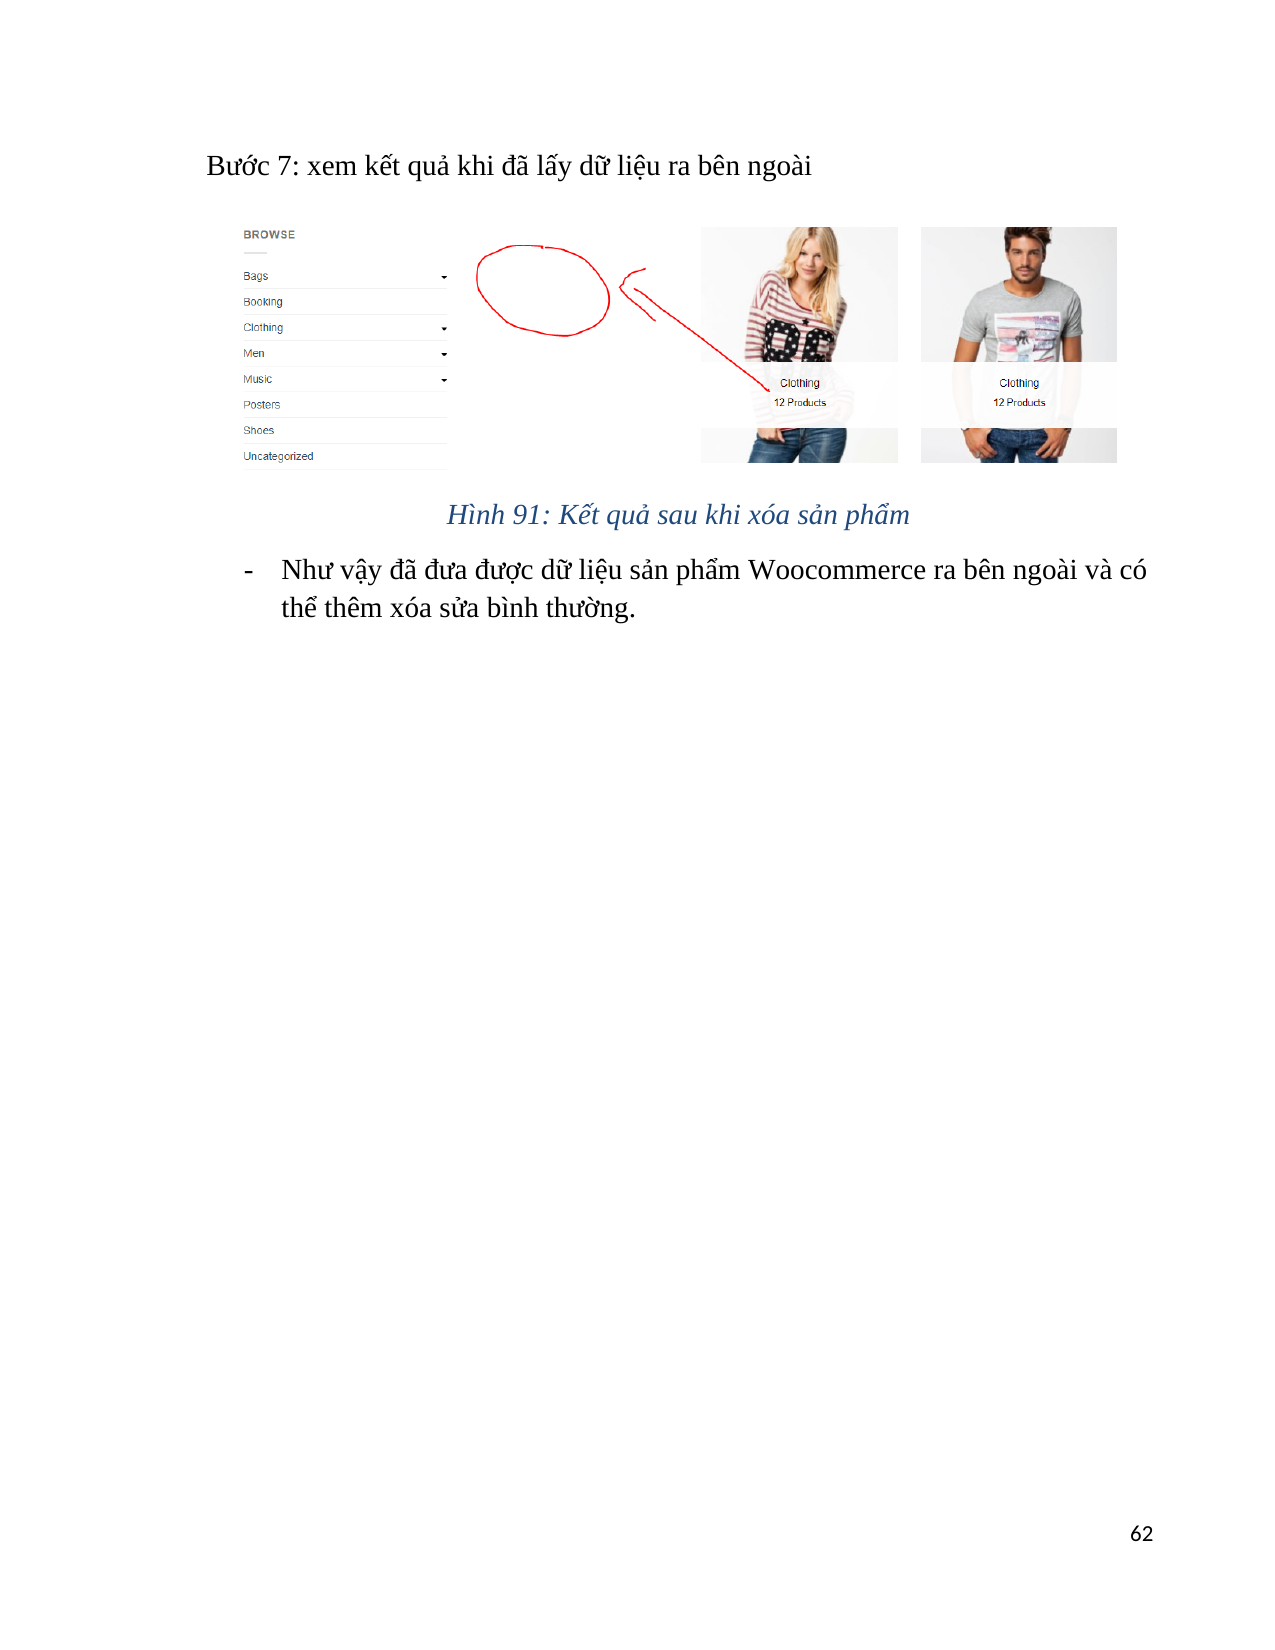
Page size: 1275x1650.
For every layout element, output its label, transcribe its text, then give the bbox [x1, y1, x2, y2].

text Bước 7: xem kết quả khi đã lấy dữ liệu ra bên ngoài [206, 148, 1153, 181]
text Hình 91: Kết quả sau khi xóa sản phẩm [206, 497, 1153, 531]
picture [206, 207, 1154, 473]
list Như vậy đã đưa được dữ liệu sản phẩm Woocommerce ra bên ngoài và có thể thêm xóa sửa bình thường. [244, 552, 1153, 624]
